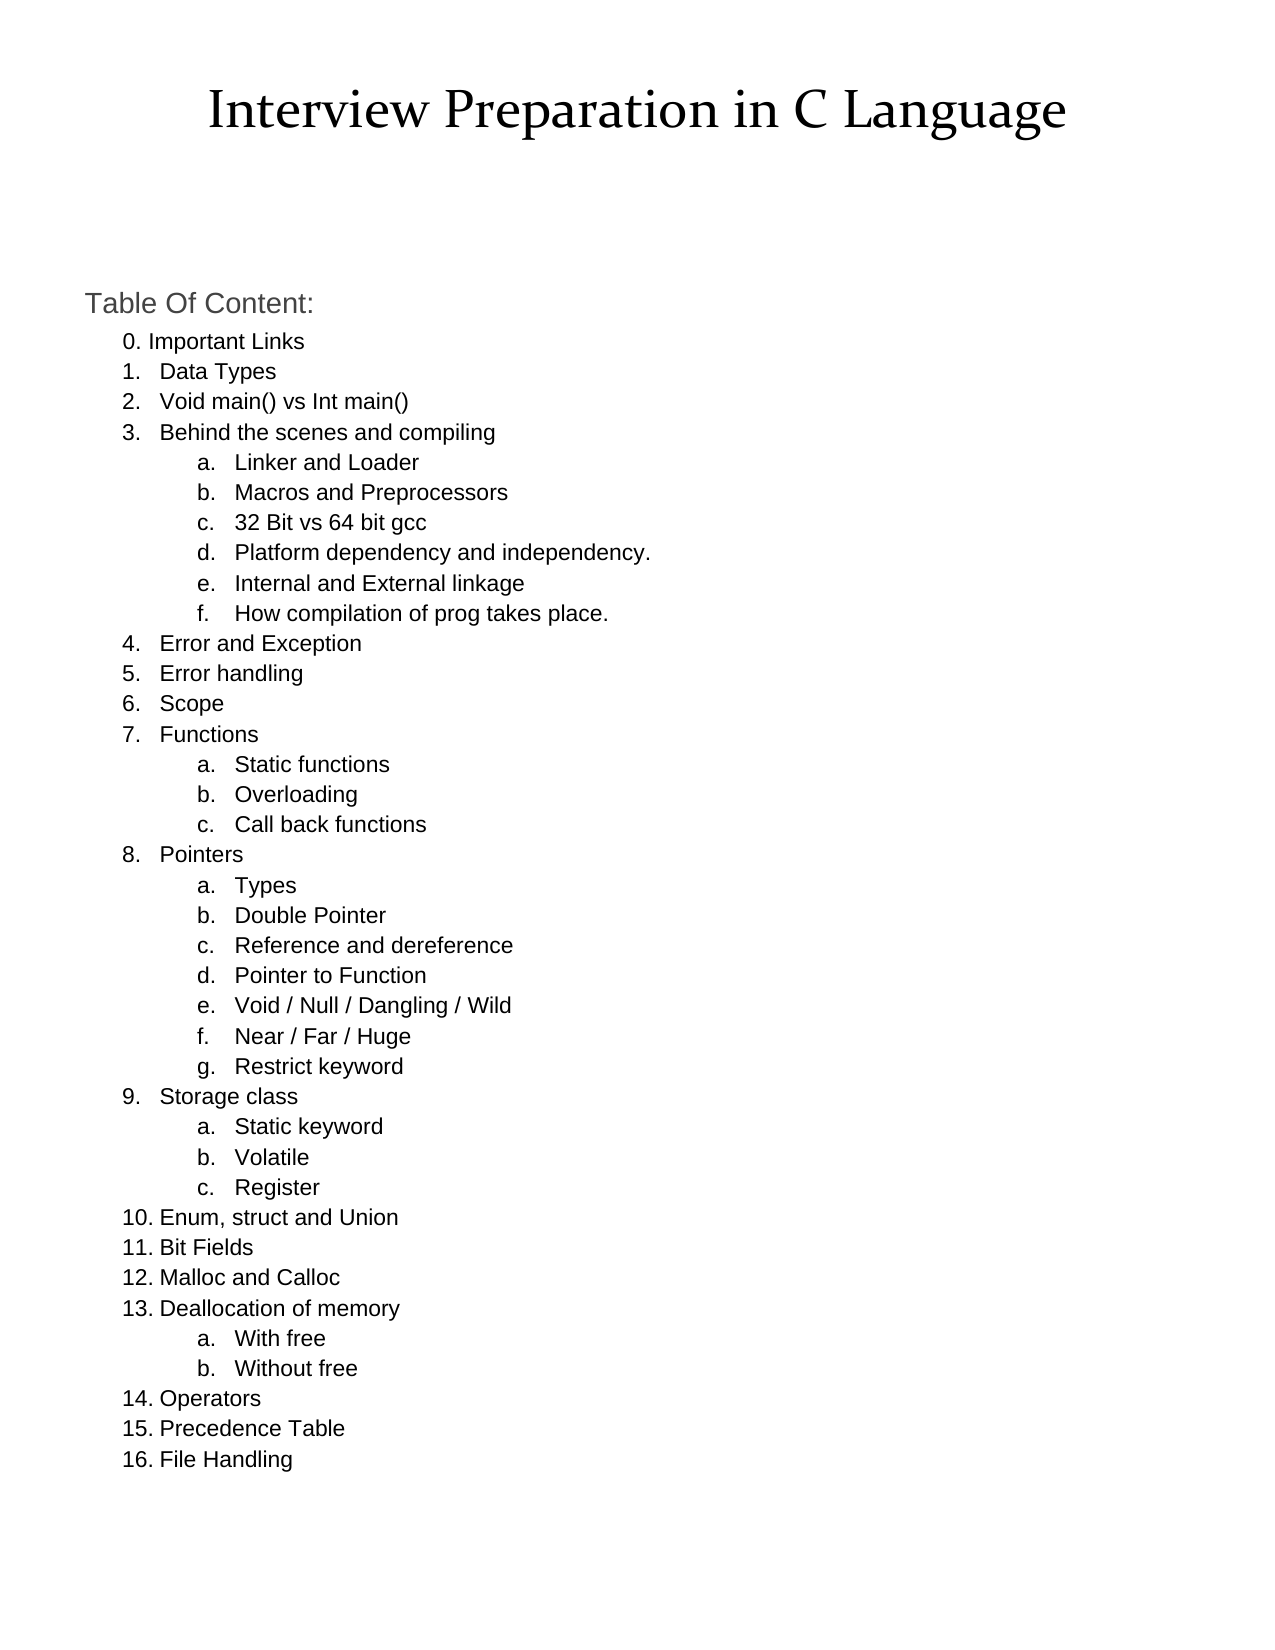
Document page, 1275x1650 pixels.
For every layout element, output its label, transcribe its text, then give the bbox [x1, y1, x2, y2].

subtitle Table Of Content: [84, 286, 1191, 319]
list Enum, struct and Union [122, 1204, 1191, 1230]
list Volatile [197, 1143, 1191, 1170]
list Void main() vs Int main() [122, 388, 1191, 414]
list Scope [122, 690, 1191, 717]
list Macros and Preprocessors [197, 479, 1191, 505]
list File Handling [122, 1446, 1191, 1472]
list Error handling [122, 660, 1191, 686]
list Functions [122, 721, 1191, 747]
list Overloading [197, 781, 1191, 807]
list Storage class [122, 1083, 1191, 1109]
list Static functions [197, 751, 1191, 777]
list Behind the scenes and compiling [122, 418, 1191, 445]
list Deallocation of memory [122, 1294, 1191, 1321]
list Restrict keyword [197, 1053, 1191, 1079]
list Static keyword [197, 1113, 1191, 1139]
list Pointer to Function [197, 962, 1191, 988]
list Linker and Loader [197, 449, 1191, 475]
list Data Types [122, 358, 1191, 384]
list 32 Bit vs 64 bit gcc [197, 509, 1191, 535]
list Precedence Table [122, 1415, 1191, 1442]
list Types [197, 872, 1191, 898]
list Call back functions [197, 811, 1191, 837]
list How compilation of prog takes place. [197, 600, 1191, 626]
list Internal and External linkage [197, 569, 1191, 596]
list Malloc and Calloc [122, 1264, 1191, 1291]
list Without free [197, 1355, 1191, 1381]
list Double Pointer [197, 902, 1191, 928]
list Register [197, 1174, 1191, 1200]
list With free [197, 1325, 1191, 1351]
list Reference and dereference [197, 932, 1191, 958]
list Near / Far / Huge [197, 1023, 1191, 1049]
list Error and Exception [122, 630, 1191, 656]
list Platform dependency and independency. [197, 539, 1191, 566]
list Void / Null / Dangling / Wild [197, 992, 1191, 1019]
list Pointers [122, 841, 1191, 868]
list Operators [122, 1385, 1191, 1411]
list Bit Fields [122, 1234, 1191, 1260]
text 0. Important Links [84, 328, 1191, 354]
